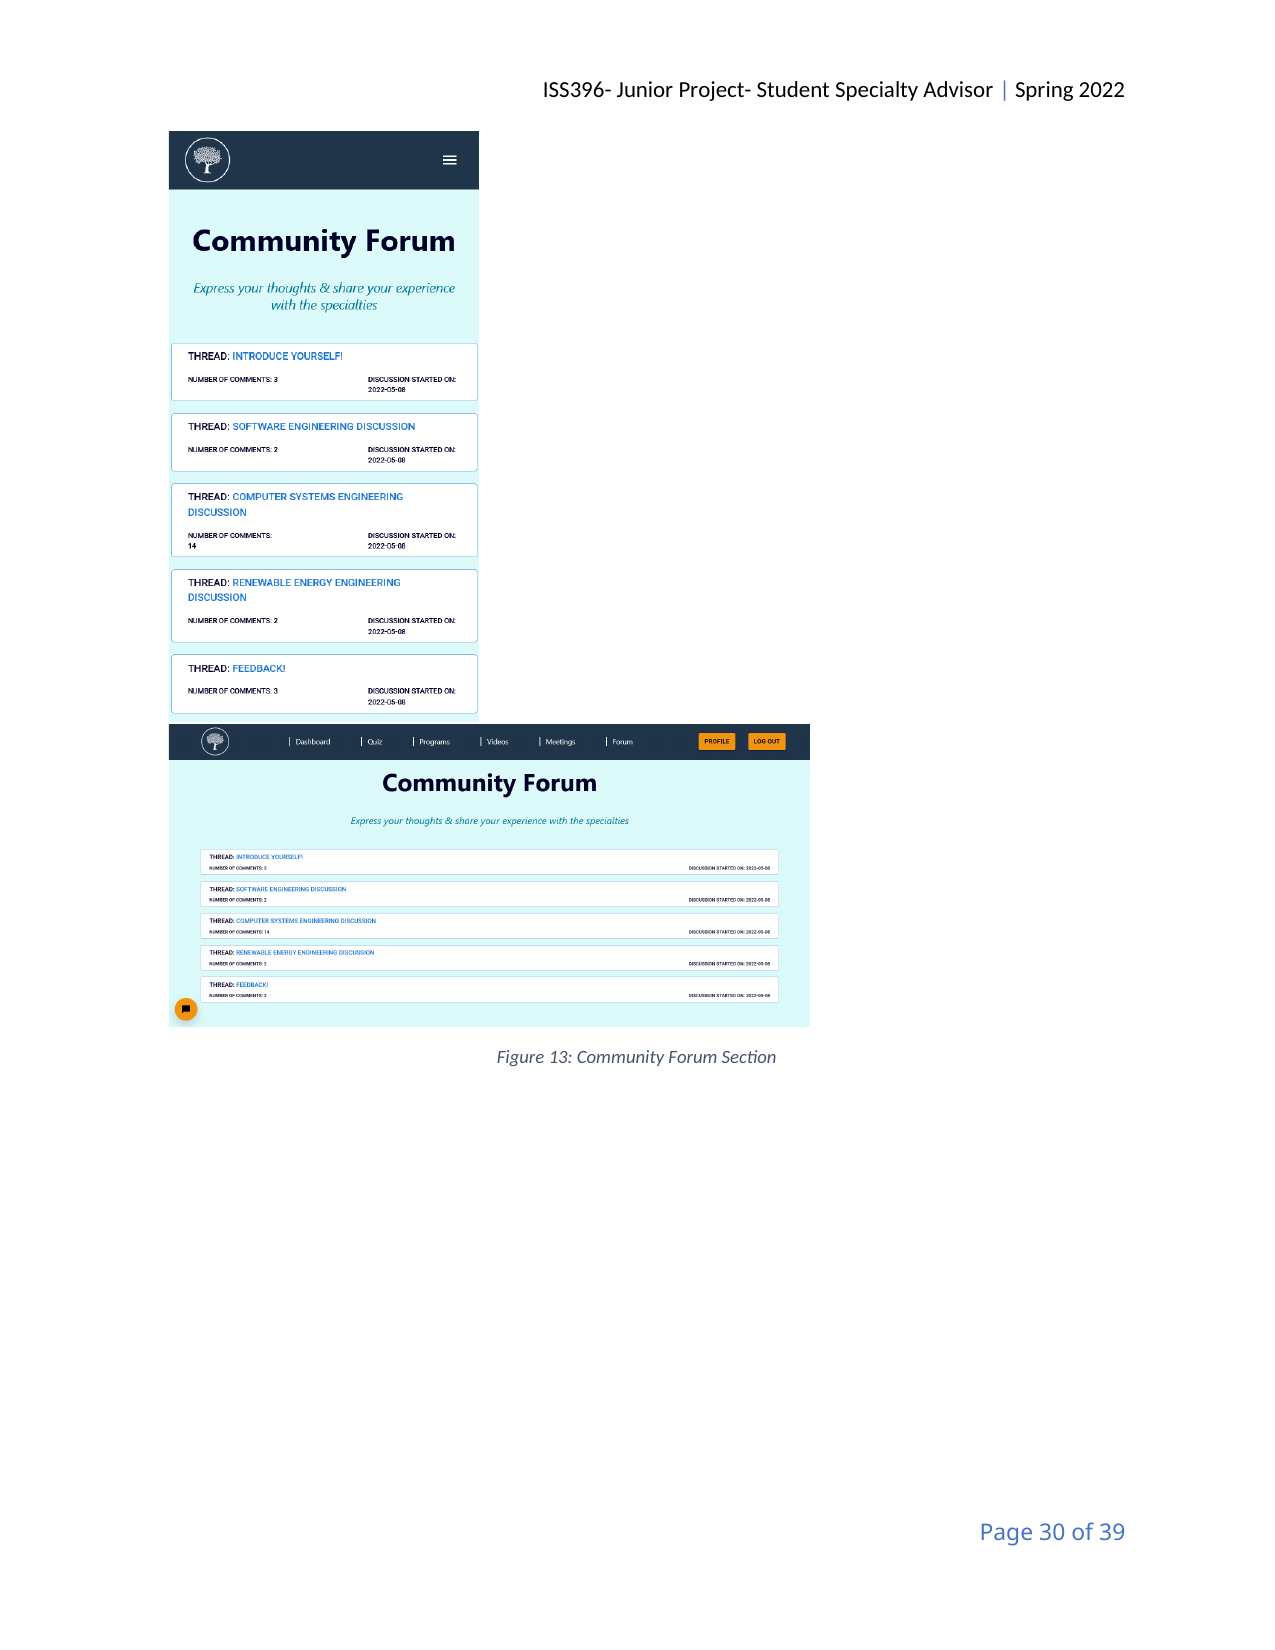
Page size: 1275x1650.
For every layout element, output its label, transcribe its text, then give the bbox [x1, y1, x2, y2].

text Figure 13: Community Forum Section [150, 1046, 1125, 1068]
